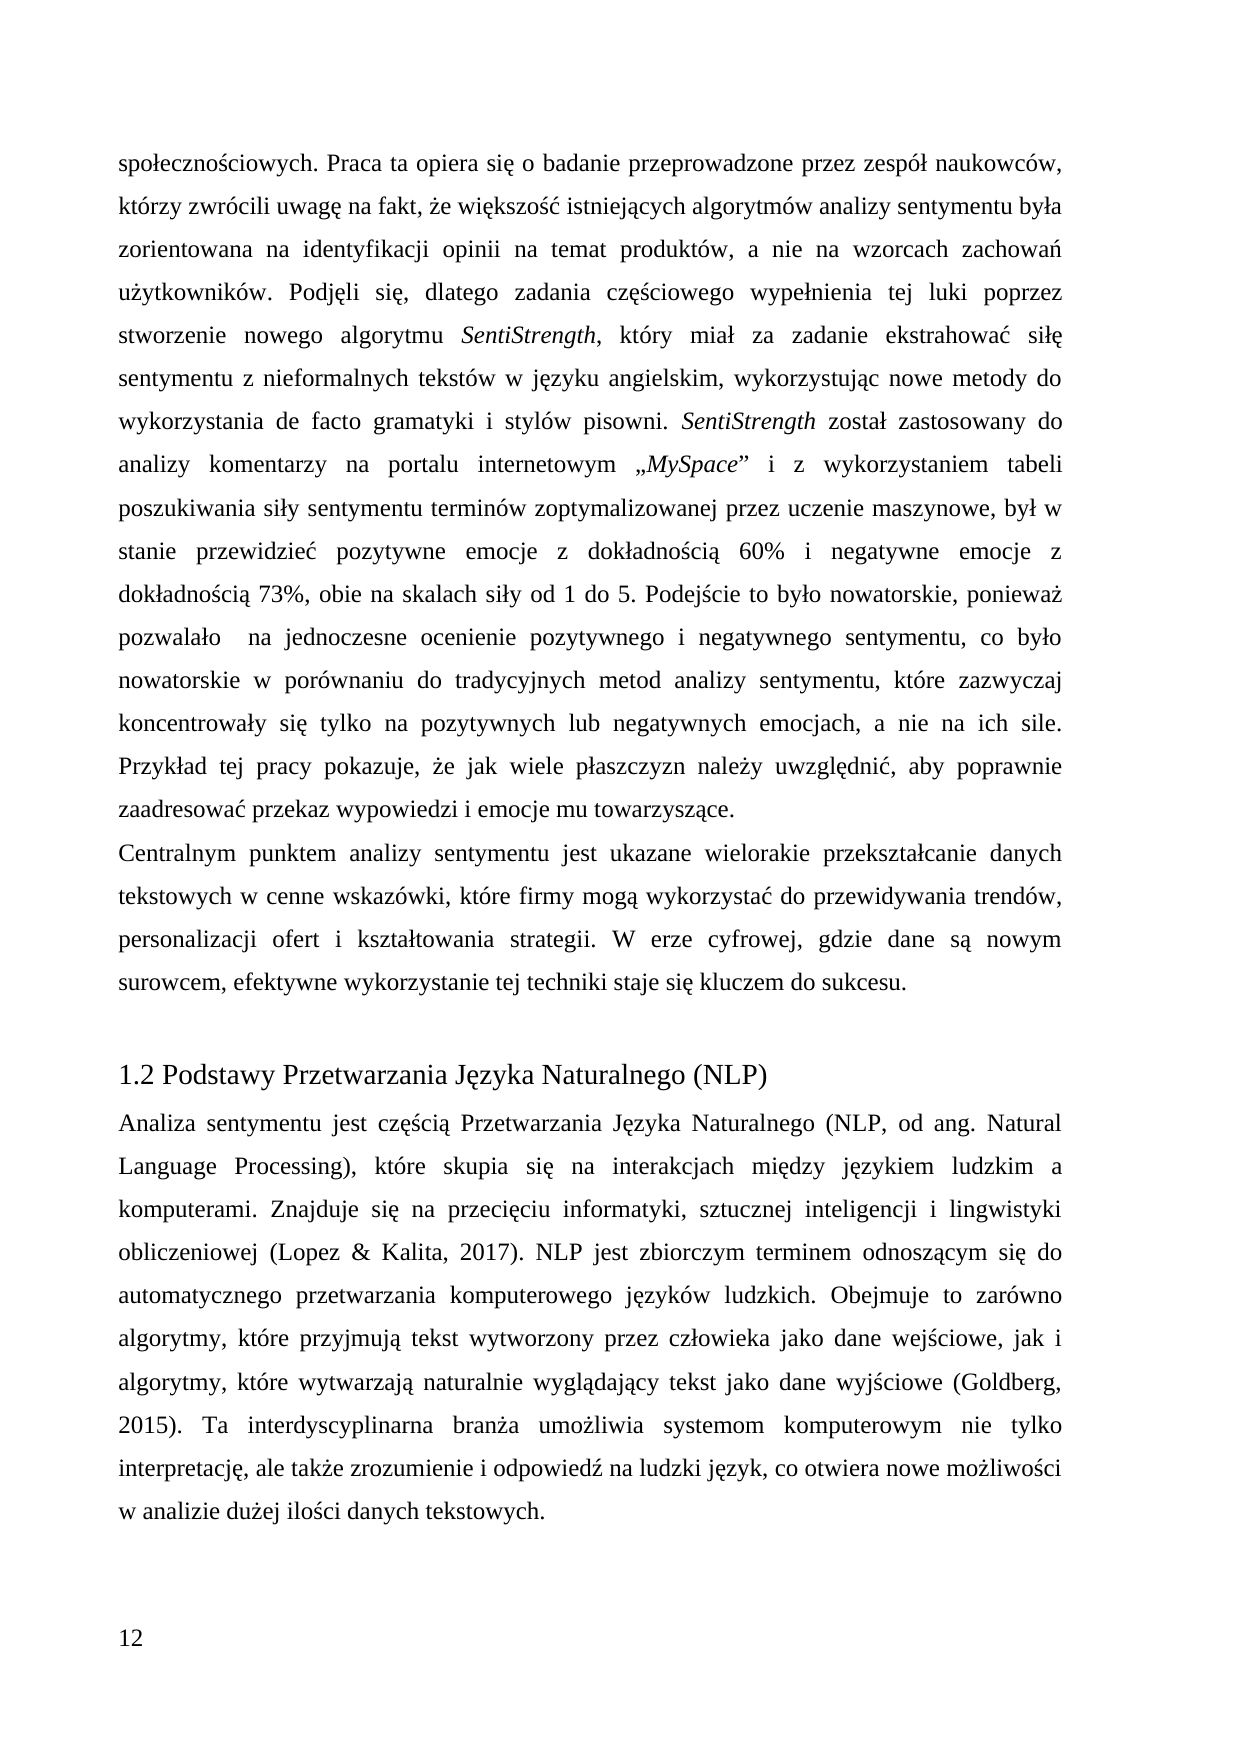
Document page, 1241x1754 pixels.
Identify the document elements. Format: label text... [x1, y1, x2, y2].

subtitle 1.2 Podstawy Przetwarzania Języka Naturalnego (NLP) [118, 1057, 1063, 1091]
text Analiza sentymentu jest częścią Przetwarzania Języka Naturalnego (NLP, od ang. Natural Language Processing), które skupia się na interakcjach między językiem ludzkim a komputerami. Znajduje się na przecięciu informatyki, sztucznej inteligencji i lingwistyki obliczeniowej (Lopez & Kalita, 2017). NLP jest zbiorczym terminem odnoszącym się do automatycznego przetwarzania komputerowego języków ludzkich. Obejmuje to zarówno algorytmy, które przyjmują tekst wytworzony przez człowieka jako dane wejściowe, jak i algorytmy, które wytwarzają naturalnie wyglądający tekst jako dane wyjściowe (Goldberg, 2015). Ta interdyscyplinarna branża umożliwia systemom komputerowym nie tylko interpretację, ale także zrozumienie i odpowiedź na ludzki język, co otwiera nowe możliwości w analizie dużej ilości danych tekstowych. [118, 1108, 1063, 1525]
text Centralnym punktem analizy sentymentu jest ukazane wielorakie przekształcanie danych tekstowych w cenne wskazówki, które firmy mogą wykorzystać do przewidywania trendów, personalizacji ofert i kształtowania strategii. W erze cyfrowej, gdzie dane są nowym surowcem, efektywne wykorzystanie tej techniki staje się kluczem do sukcesu. [118, 838, 1063, 996]
